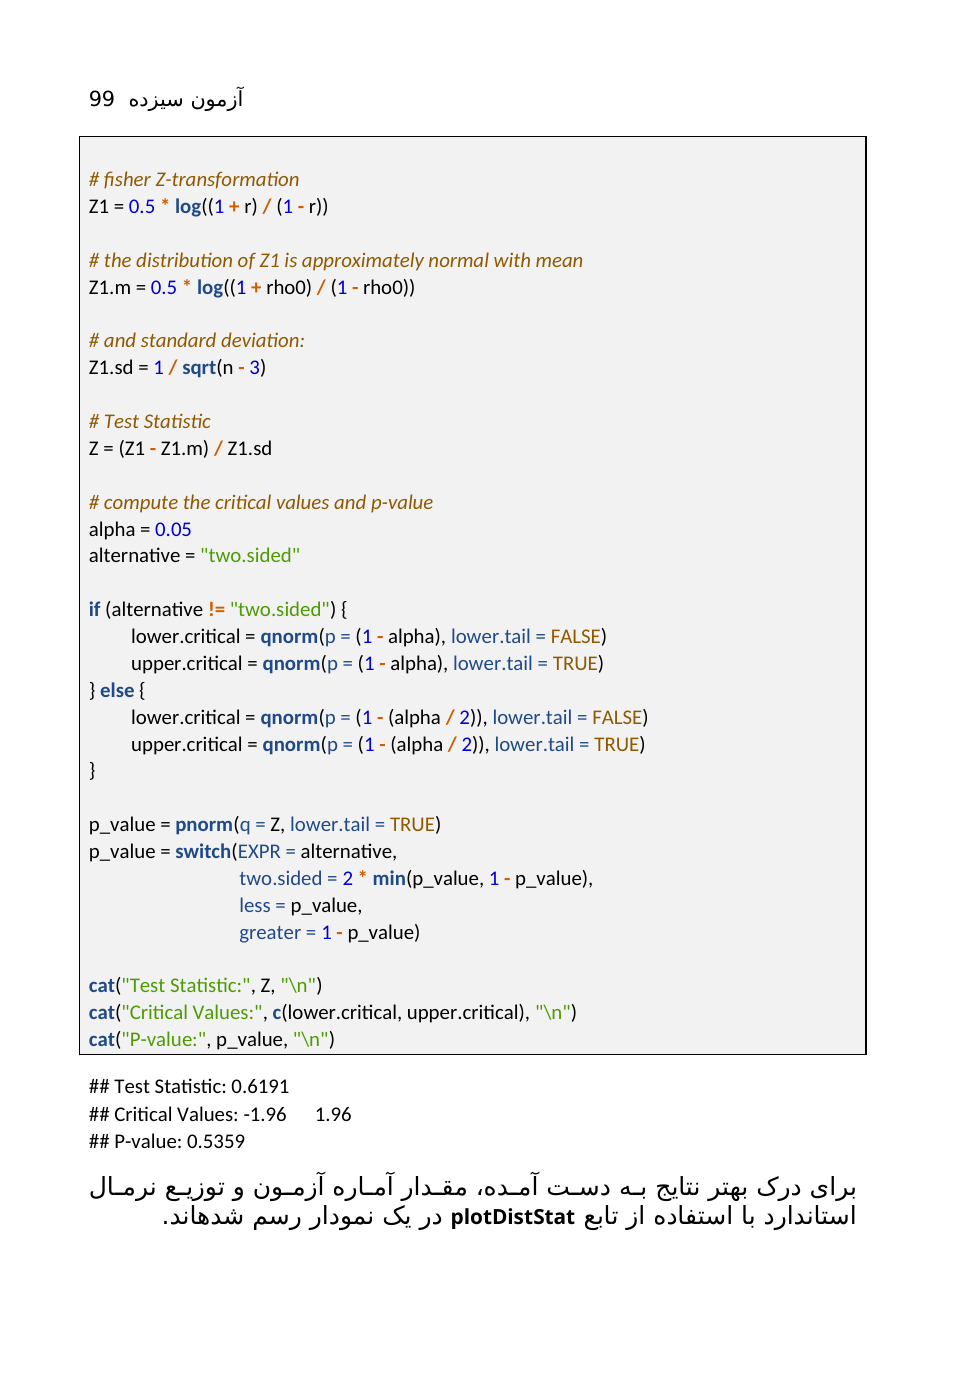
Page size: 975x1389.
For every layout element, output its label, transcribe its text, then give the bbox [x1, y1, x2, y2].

text ## Test Statistic: 0.6191 ## Critical Values: -1.96 1.96 ## P-value: 0.5359 [89, 1073, 857, 1154]
text برای درک بهتر نتایج به دست آمده، مقدار آماره آزمون و توزیع نرمال استاندارد با استفاده از تابع plotDistStat در یک نمودار رسم شده‏اند. [89, 1172, 857, 1231]
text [80, 137, 865, 1054]
